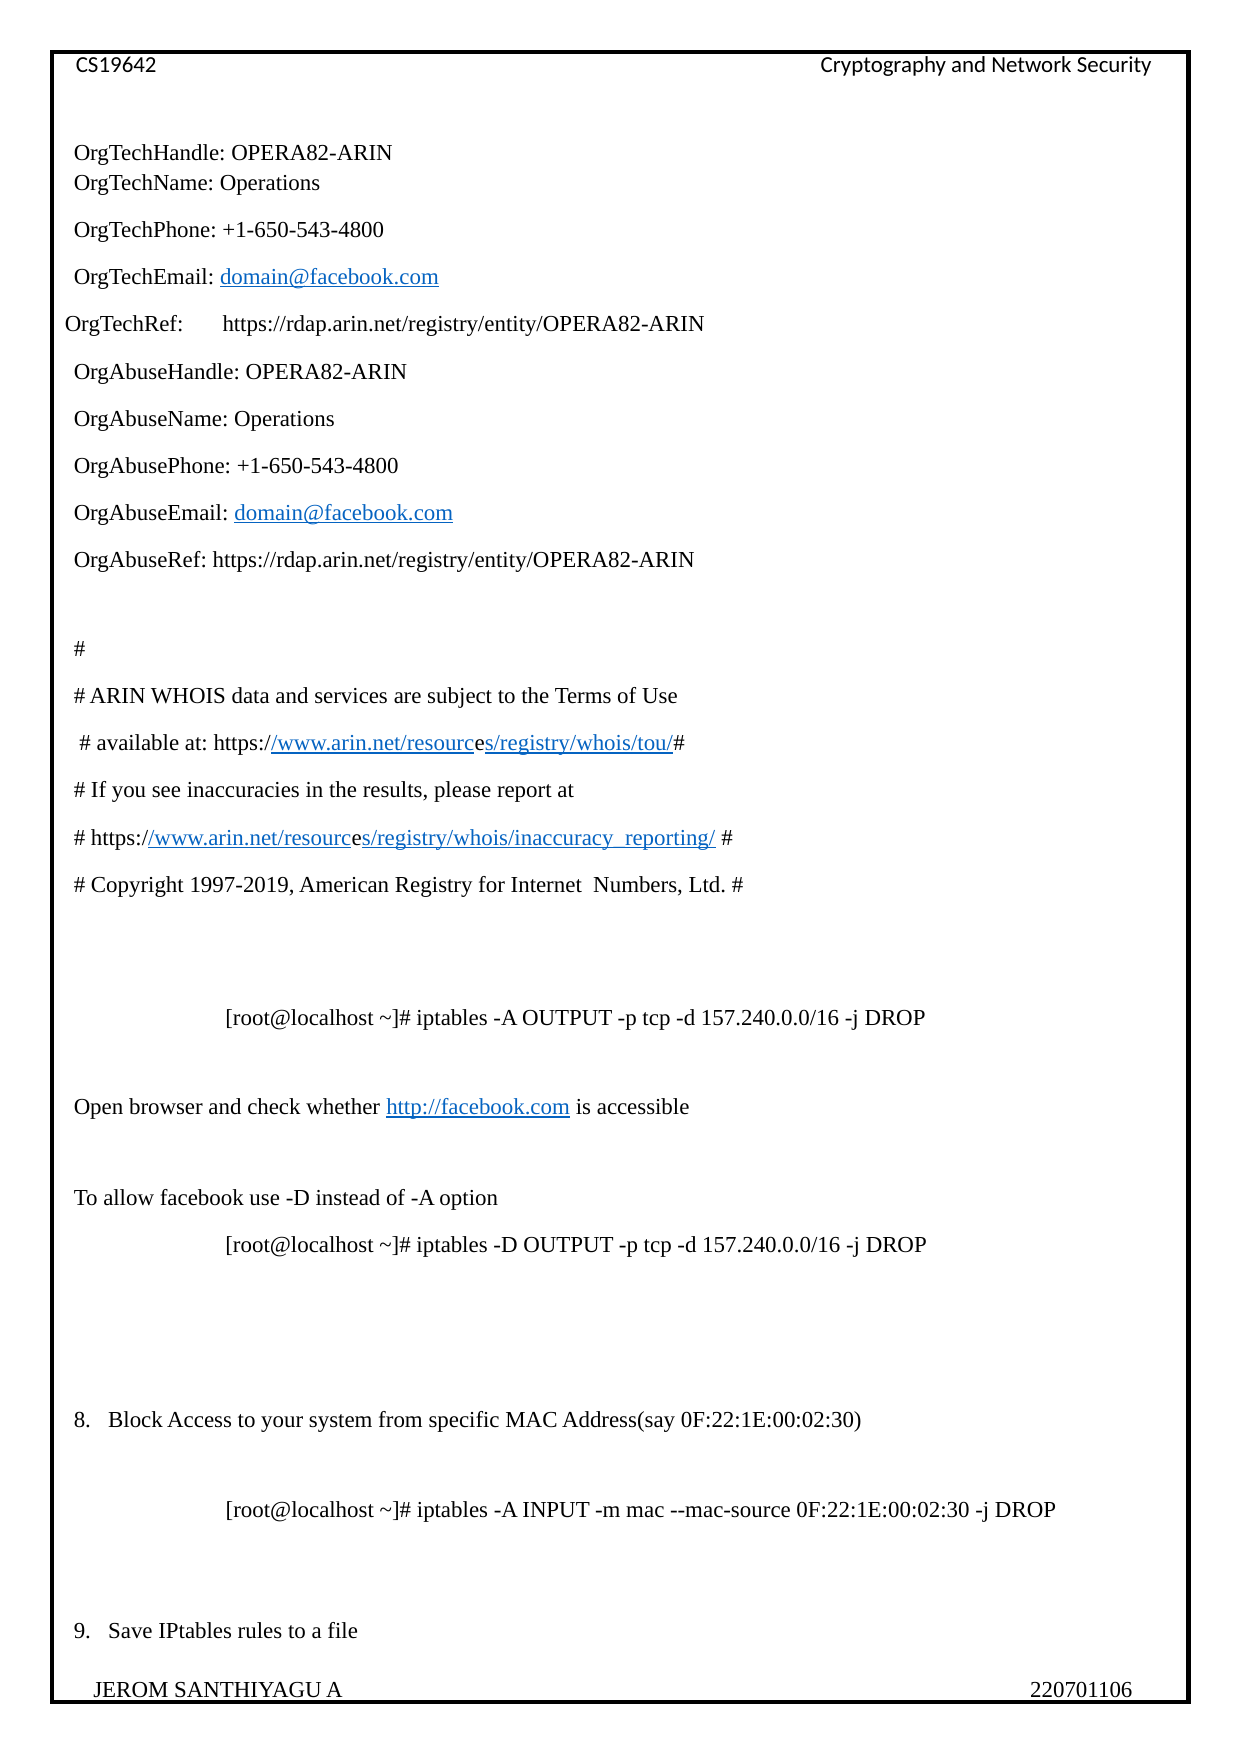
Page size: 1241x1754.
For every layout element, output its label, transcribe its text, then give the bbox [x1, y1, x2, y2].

text OrgAbuseName: Operations [73, 405, 1166, 431]
text OrgAbusePhone: +1-650-543-4800 [73, 452, 1166, 478]
text [root@localhost ~]# iptables -A INPUT -m mac --mac-source 0F:22:1E:00:02:30 -j DROP [64, 1496, 1172, 1523]
text # available at: https://www.arin.net/resources/registry/whois/tou/# [73, 729, 1172, 756]
text OrgTechPhone: +1-650-543-4800 [73, 216, 1166, 242]
text OrgTechEmail: domain@facebook.com [73, 263, 1172, 289]
text OrgTechHandle: OPERA82-ARIN [73, 139, 1166, 165]
text OrgTechRef: https://rdap.arin.net/registry/entity/OPERA82-ARIN [64, 310, 1172, 336]
text OrgTechName: Operations [73, 169, 1166, 195]
text [root@localhost ~]# iptables -D OUTPUT -p tcp -d 157.240.0.0/16 -j DROP [64, 1231, 1088, 1257]
list Block Access to your system from specific MAC Address(say 0F:22:1E:00:02:30) [73, 1406, 1166, 1432]
text # Copyright 1997-2019, American Registry for Internet Numbers, Ltd. # [73, 871, 1166, 897]
list Save IPtables rules to a file [73, 1617, 1166, 1643]
text # ARIN WHOIS data and services are subject to the Terms of Use [73, 682, 1166, 708]
text OrgAbuseRef: https://rdap.arin.net/registry/entity/OPERA82-ARIN [73, 546, 1166, 573]
text [root@localhost ~]# iptables -A OUTPUT -p tcp -d 157.240.0.0/16 -j DROP [64, 1003, 1087, 1030]
text OrgAbuseEmail: domain@facebook.com [73, 499, 1172, 526]
text # https://www.arin.net/resources/registry/whois/inaccuracy_reporting/ # [73, 824, 1172, 850]
text # [73, 635, 1166, 661]
text Open browser and check whether http://facebook.com is accessible [73, 1093, 1166, 1120]
text To allow facebook use -D instead of -A option [73, 1183, 1166, 1210]
text # If you see inaccuracies in the results, please report at [73, 777, 1166, 803]
text OrgAbuseHandle: OPERA82-ARIN [73, 358, 1166, 384]
